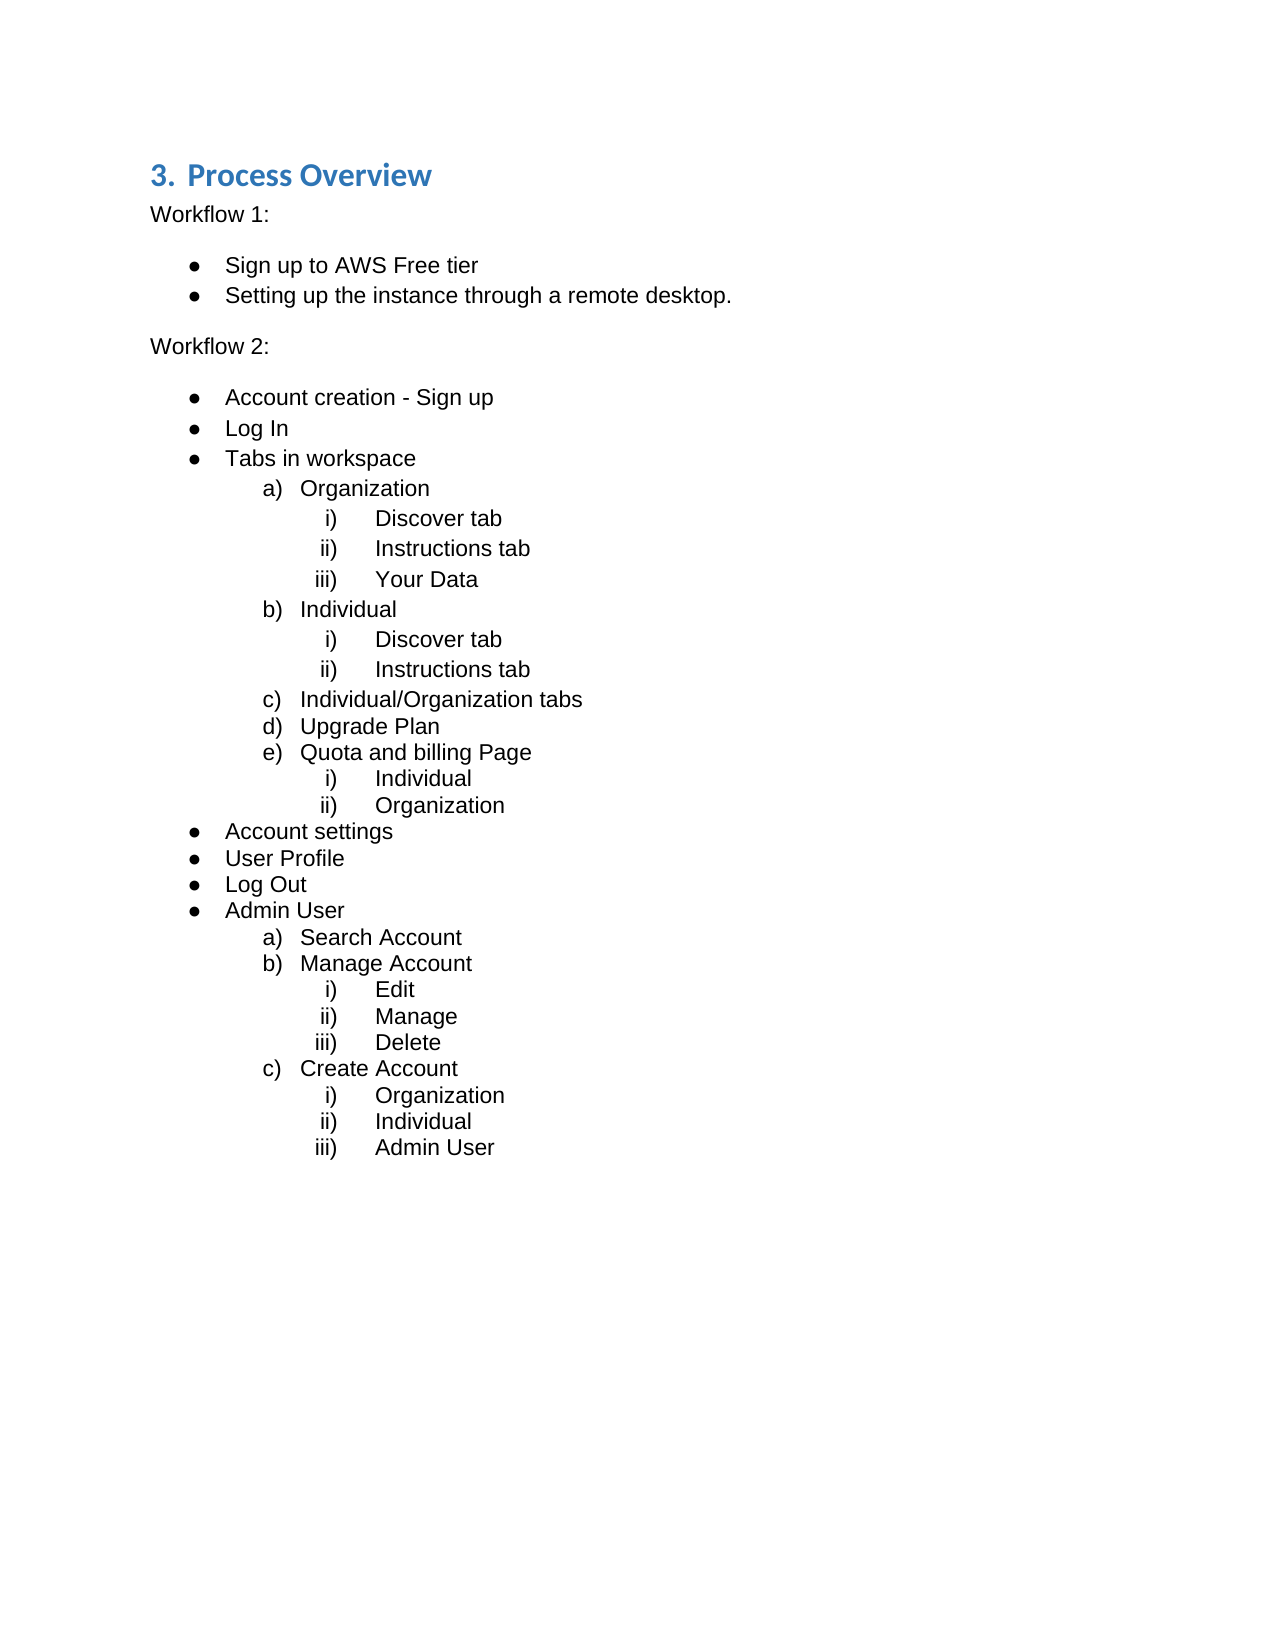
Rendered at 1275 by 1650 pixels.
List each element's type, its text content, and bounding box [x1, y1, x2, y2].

list Individual/Organization tabs [262, 686, 1125, 713]
list Create Account [262, 1055, 1125, 1082]
list Upgrade Plan [262, 713, 1125, 739]
list Discover tab [337, 505, 1125, 531]
list Your Data [337, 566, 1125, 592]
text Workflow 2: [150, 333, 1125, 359]
list Discover tab [337, 626, 1125, 652]
text Workflow 1: [150, 201, 1125, 227]
list Sign up to AWS Free tier [187, 252, 1125, 278]
list Organization [262, 475, 1125, 501]
list Individual [262, 596, 1125, 622]
list Log Out [187, 871, 1125, 897]
list Admin User [187, 897, 1125, 923]
list Instructions tab [337, 656, 1125, 682]
list Admin User [337, 1134, 1125, 1161]
list Organization [337, 1082, 1125, 1108]
list User Profile [187, 844, 1125, 871]
list Instructions tab [337, 535, 1125, 562]
list Individual [337, 765, 1125, 792]
subtitle Process Overview [150, 154, 1125, 195]
list Organization [337, 792, 1125, 818]
list Manage [337, 1003, 1125, 1029]
list Manage Account [262, 950, 1125, 976]
list Account creation - Sign up [187, 384, 1125, 411]
list Individual [337, 1108, 1125, 1134]
list Edit [337, 976, 1125, 1003]
list Quota and billing Page [262, 739, 1125, 765]
list Delete [337, 1029, 1125, 1055]
list Tabs in workspace [187, 445, 1125, 471]
list Search Account [262, 923, 1125, 950]
list Log In [187, 414, 1125, 441]
list Account settings [187, 818, 1125, 844]
list Setting up the instance through a remote desktop. [187, 282, 1125, 308]
